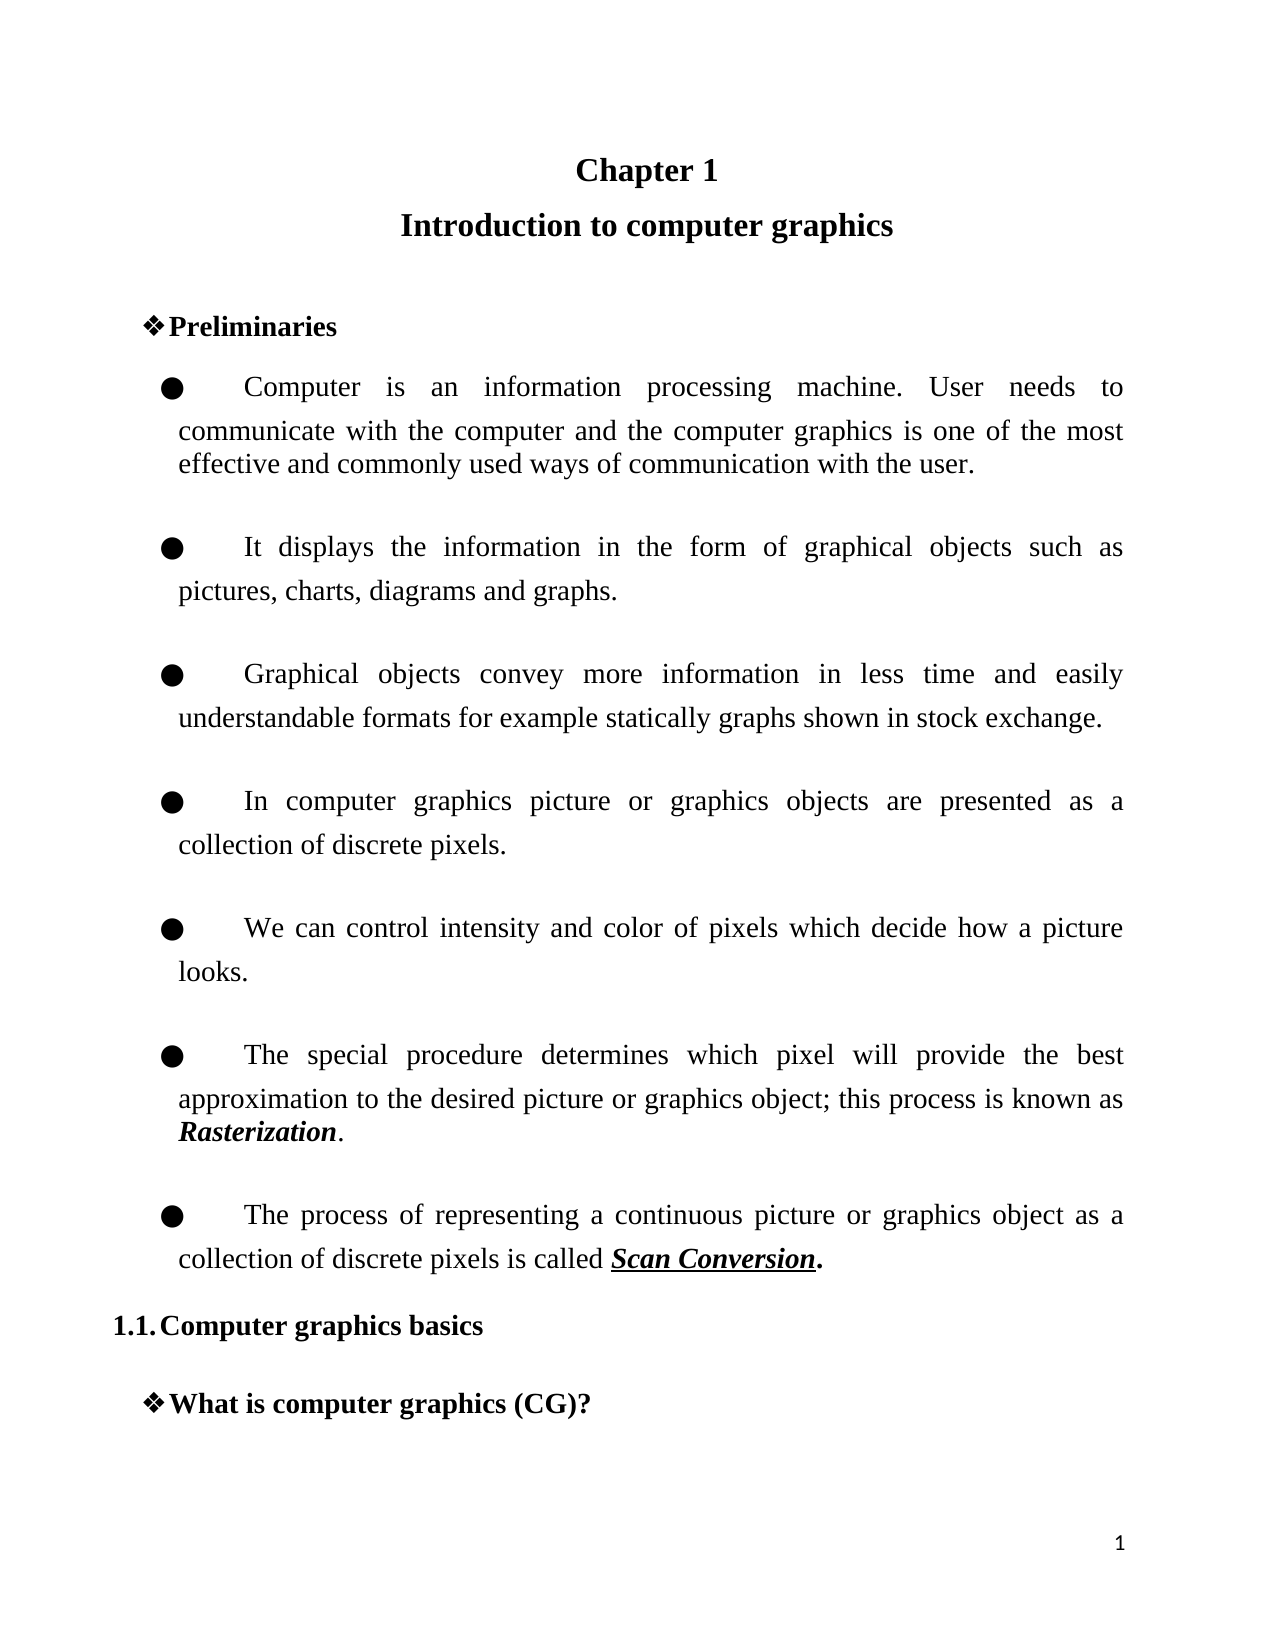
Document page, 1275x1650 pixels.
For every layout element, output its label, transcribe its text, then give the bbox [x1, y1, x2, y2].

list We can control intensity and color of pixels which decide how a picture looks. [159, 894, 1125, 988]
text Introduction to computer graphics [169, 205, 1125, 243]
list Computer is an information processing machine. User needs to communicate with the computer and the computer graphics is one of the most effective and commonly used ways of communication with the user. [159, 353, 1125, 480]
list The special procedure determines which pixel will provide the best approximation to the desired picture or graphics object; this process is known as Rasterization. [159, 1021, 1125, 1148]
list What is computer graphics (CG)? [141, 1370, 1125, 1430]
list The process of representing a continuous picture or graphics object as a collection of discrete pixels is called Scan Conversion. [159, 1182, 1125, 1275]
text Chapter 1 [169, 150, 1125, 188]
list Graphical objects convey more information in less time and easily understandable formats for example statically graphs shown in stock exchange. [159, 641, 1125, 734]
list In computer graphics picture or graphics objects are presented as a collection of discrete pixels. [159, 767, 1125, 861]
list It displays the information in the form of graphical objects such as pictures, charts, diagrams and graphs. [159, 514, 1125, 607]
list Preliminaries [141, 293, 1125, 353]
list Computer graphics basics [112, 1308, 1125, 1342]
